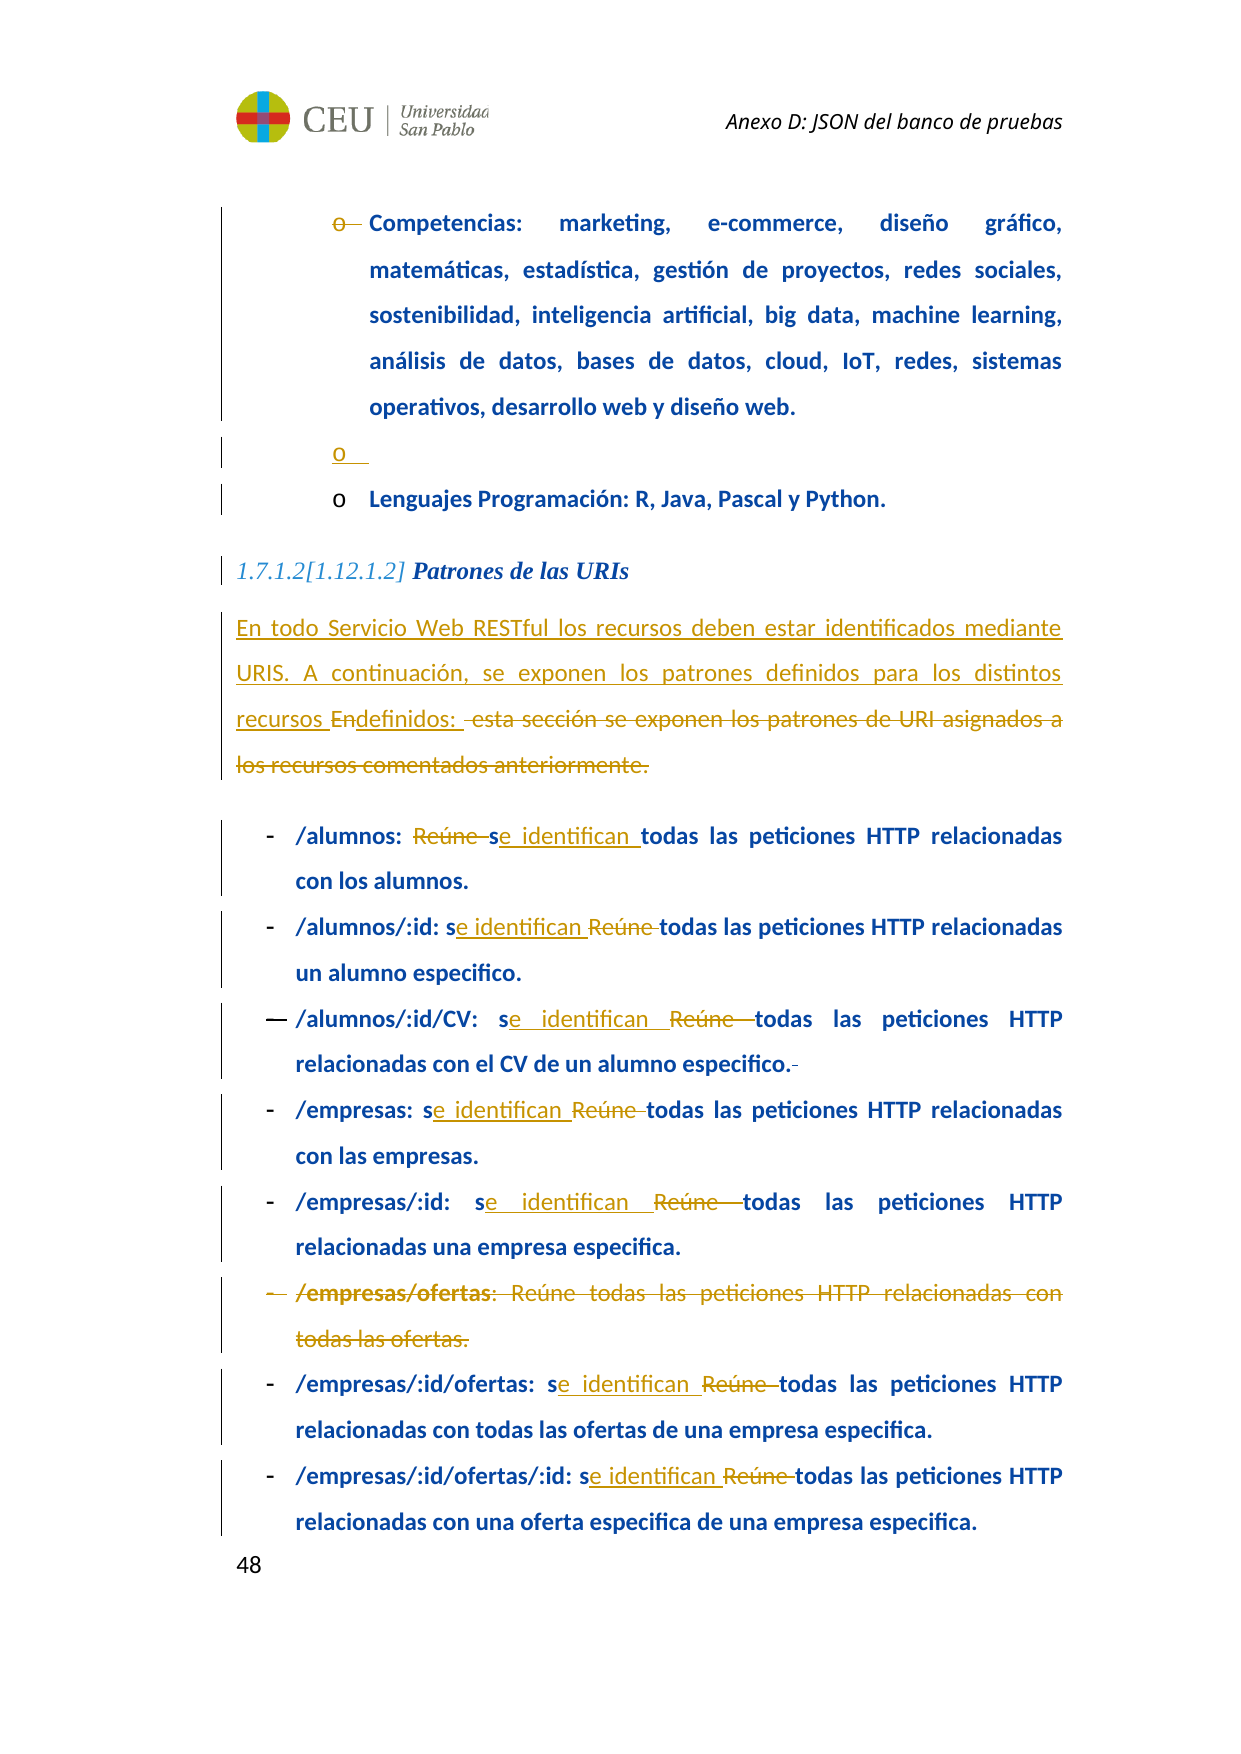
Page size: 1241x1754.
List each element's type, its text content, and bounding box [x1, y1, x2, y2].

list /empresas/:id/ofertas: stodas las peticiones HTTP relacionadas con todas las ofertas de una empresa especifica. [266, 1368, 1063, 1445]
list Competencias: marketing, e-commerce, diseño gráfico, matemáticas, estadística, gestión de proyectos, redes sociales, sostenibilidad, inteligencia artificial, big data, machine learning, análisis de datos, bases de datos, cloud, IoT, redes, sistemas operativos, desarrollo web y diseño web. [332, 207, 1063, 421]
list /alumnos: stodas las peticiones HTTP relacionadas con los alumnos. [266, 820, 1063, 896]
list /alumnos/:id/CV: stodas las peticiones HTTP relacionadas con el CV de un alumno especifico. [266, 1003, 1063, 1079]
list /empresas: stodas las peticiones HTTP relacionadas con las empresas. [266, 1094, 1063, 1170]
picture [235, 89, 489, 143]
subtitle Patrones de las URIs [236, 556, 1063, 585]
list Lenguajes Programación: R, Java, Pascal y Python. [332, 484, 1063, 515]
list /empresas/:id: stodas las peticiones HTTP relacionadas una empresa especifica. [266, 1186, 1063, 1262]
list /alumnos/:id: stodas las peticiones HTTP relacionadas un alumno especifico. [266, 911, 1063, 987]
list /empresas/:id/ofertas/:id: stodas las peticiones HTTP relacionadas con una oferta especifica de una empresa especifica. [266, 1460, 1063, 1536]
